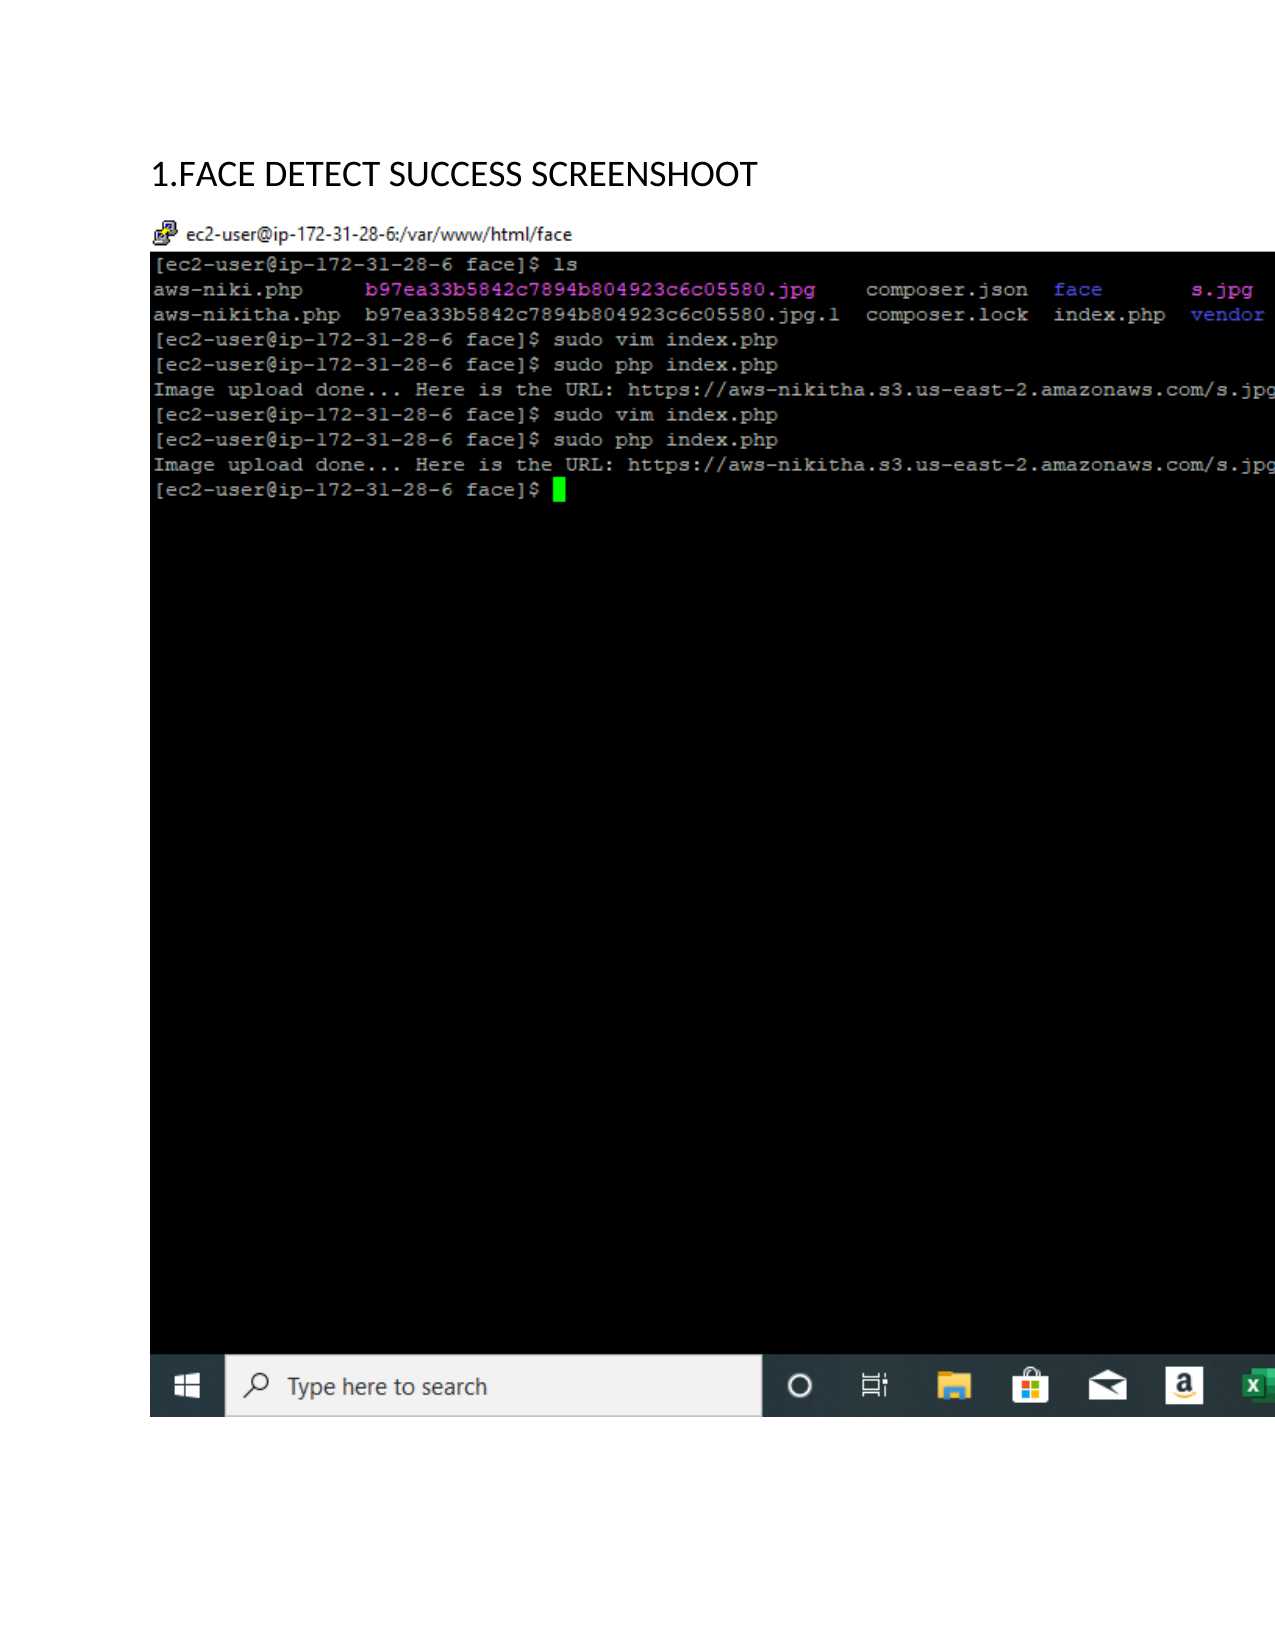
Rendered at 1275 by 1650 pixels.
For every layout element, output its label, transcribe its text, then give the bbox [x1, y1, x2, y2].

text 1.FACE DETECT SUCCESS SCREENSHOOT [150, 150, 1125, 196]
picture [150, 216, 1275, 1417]
